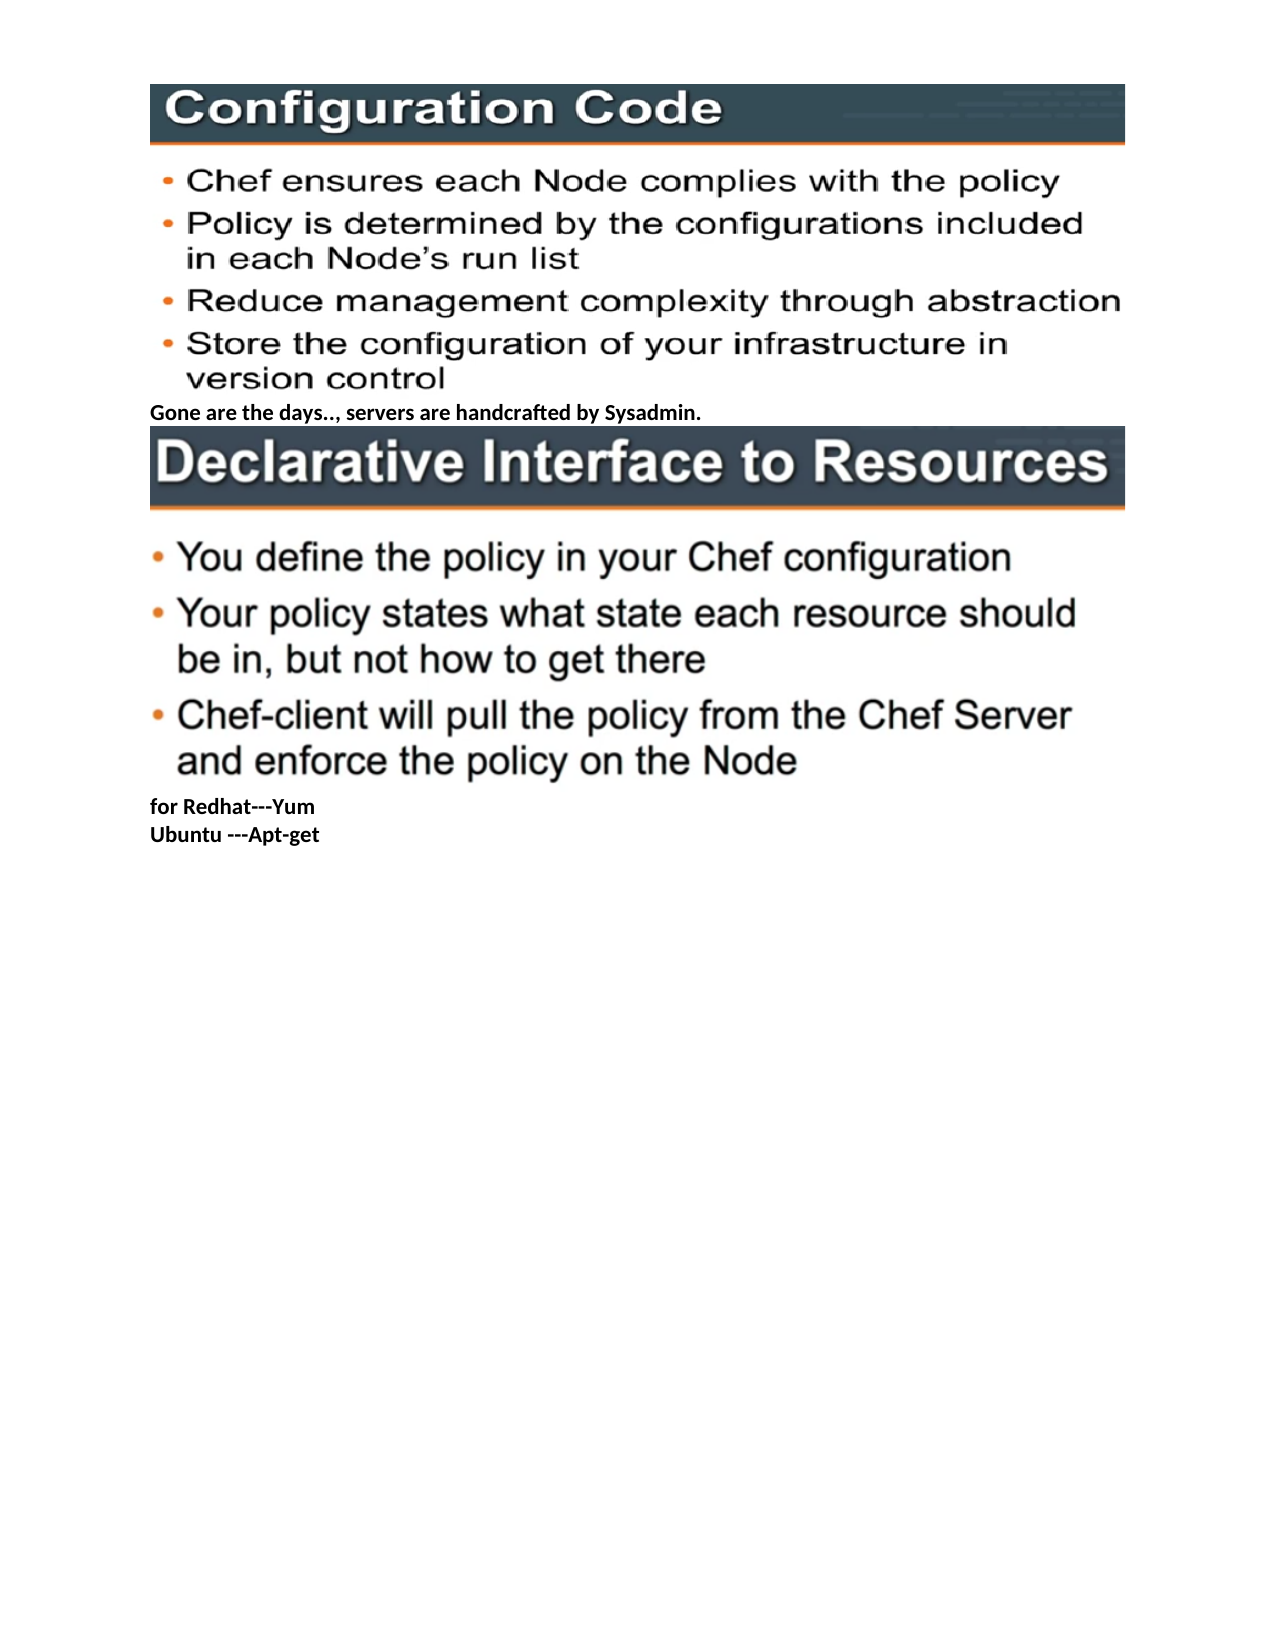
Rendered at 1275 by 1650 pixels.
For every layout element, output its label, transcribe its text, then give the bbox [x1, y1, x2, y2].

text Ubuntu ---Apt-get [150, 820, 1125, 848]
picture [150, 426, 1125, 792]
text Gone are the days.., servers are handcrafted by Sysadmin. [150, 399, 1125, 426]
picture [150, 84, 1125, 399]
text for Redhat---Yum [150, 792, 1125, 820]
